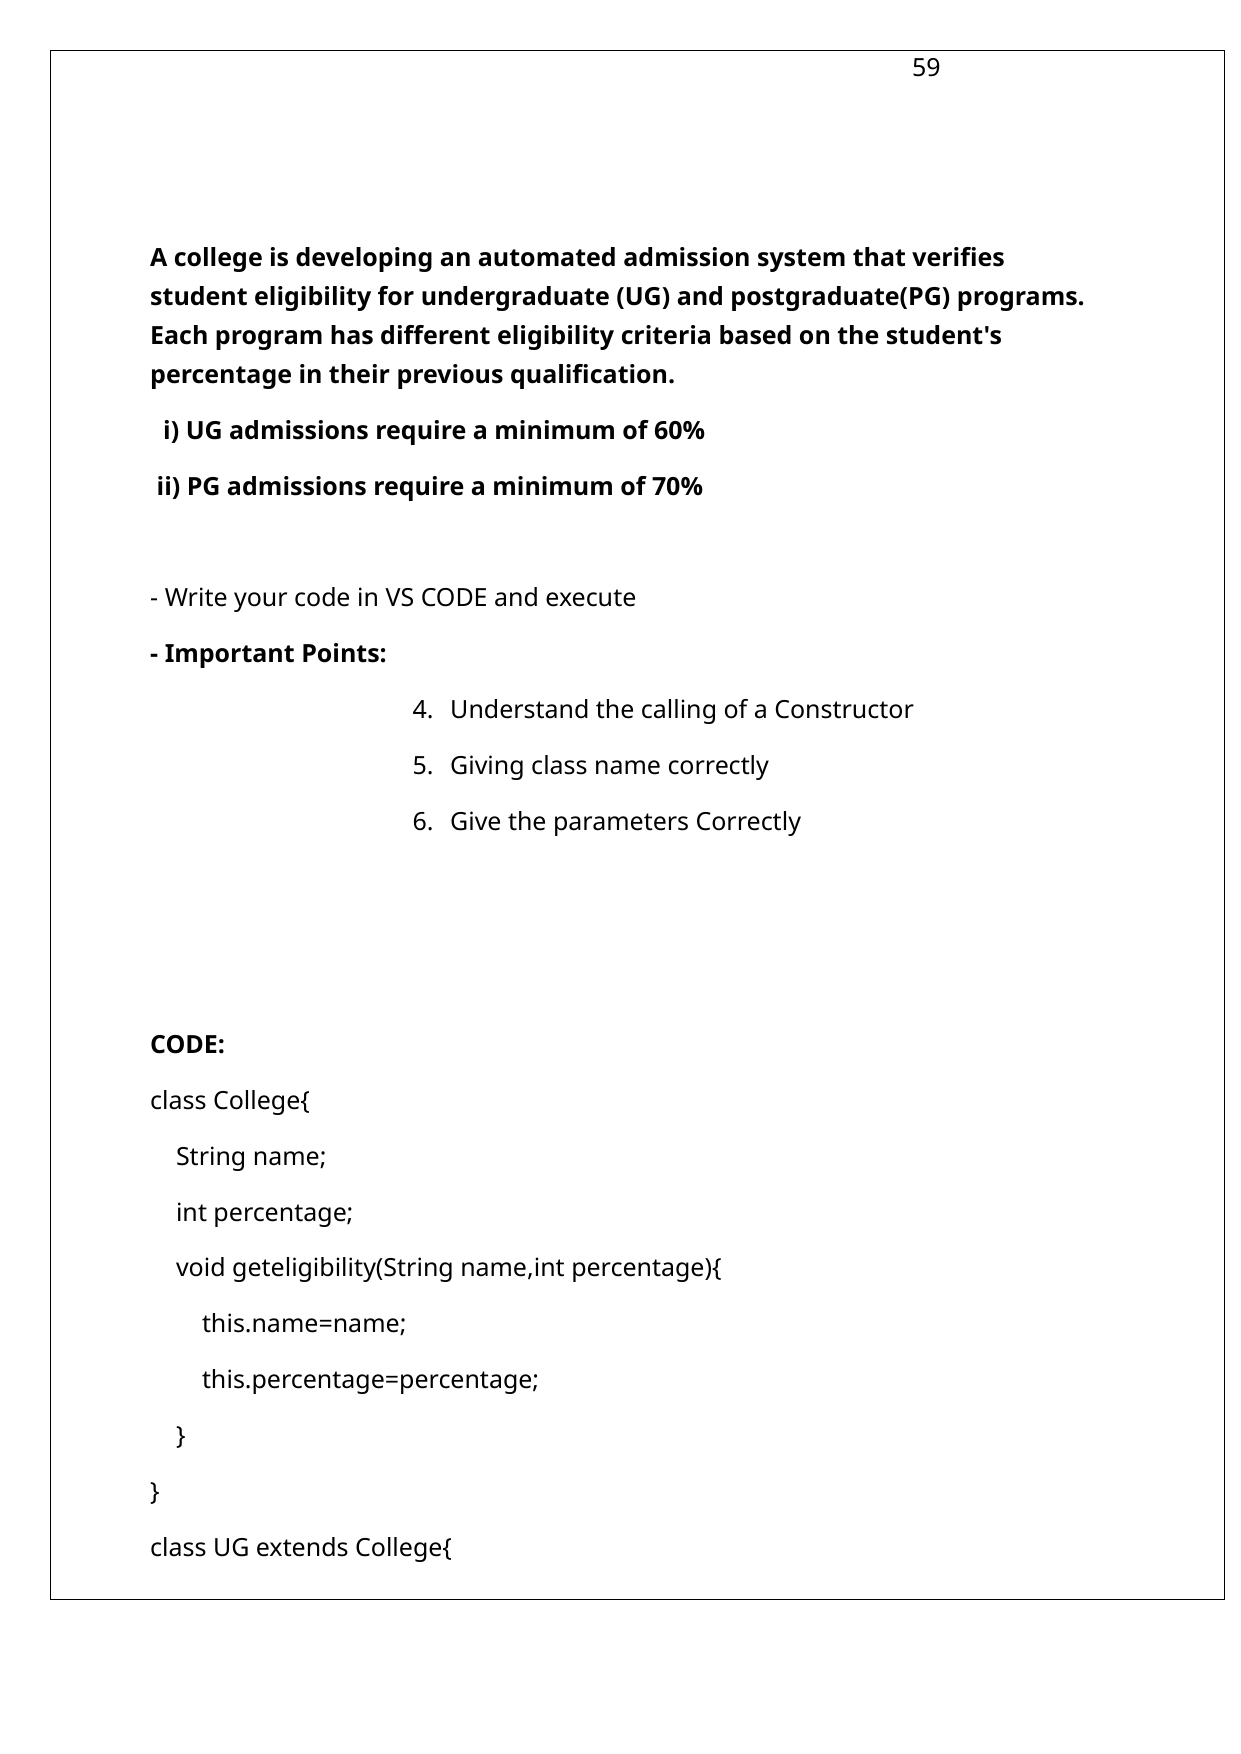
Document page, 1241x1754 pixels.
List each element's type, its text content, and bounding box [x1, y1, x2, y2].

list Give the parameters Correctly [412, 803, 1090, 837]
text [150, 1250, 1090, 1284]
text int percentage; [150, 1194, 1090, 1228]
text class College{ [150, 1082, 1090, 1117]
text class UG extends College{ [150, 1529, 1090, 1563]
text this.name=name; [150, 1306, 1090, 1340]
list Giving class name correctly [412, 747, 1090, 782]
text String name; [150, 1138, 1090, 1172]
text this.percentage=percentage; [150, 1362, 1090, 1396]
text ii) PG admissions require a minimum of 70% [150, 468, 1090, 502]
text } [150, 1417, 1090, 1452]
list Understand the calling of a Constructor [412, 692, 1090, 726]
text CODE: [150, 1027, 1090, 1061]
text i) UG admissions require a minimum of 60% [150, 412, 1090, 447]
text - Write your code in VS CODE and execute [150, 580, 1090, 614]
text } [150, 1473, 1090, 1507]
text A college is developing an automated admission system that verifies student eligibility for undergraduate (UG) and postgraduate(PG) programs. Each program has different eligibility criteria based on the student's percentage in their previous qualification. [150, 239, 1090, 391]
text - Important Points: [150, 636, 1090, 670]
